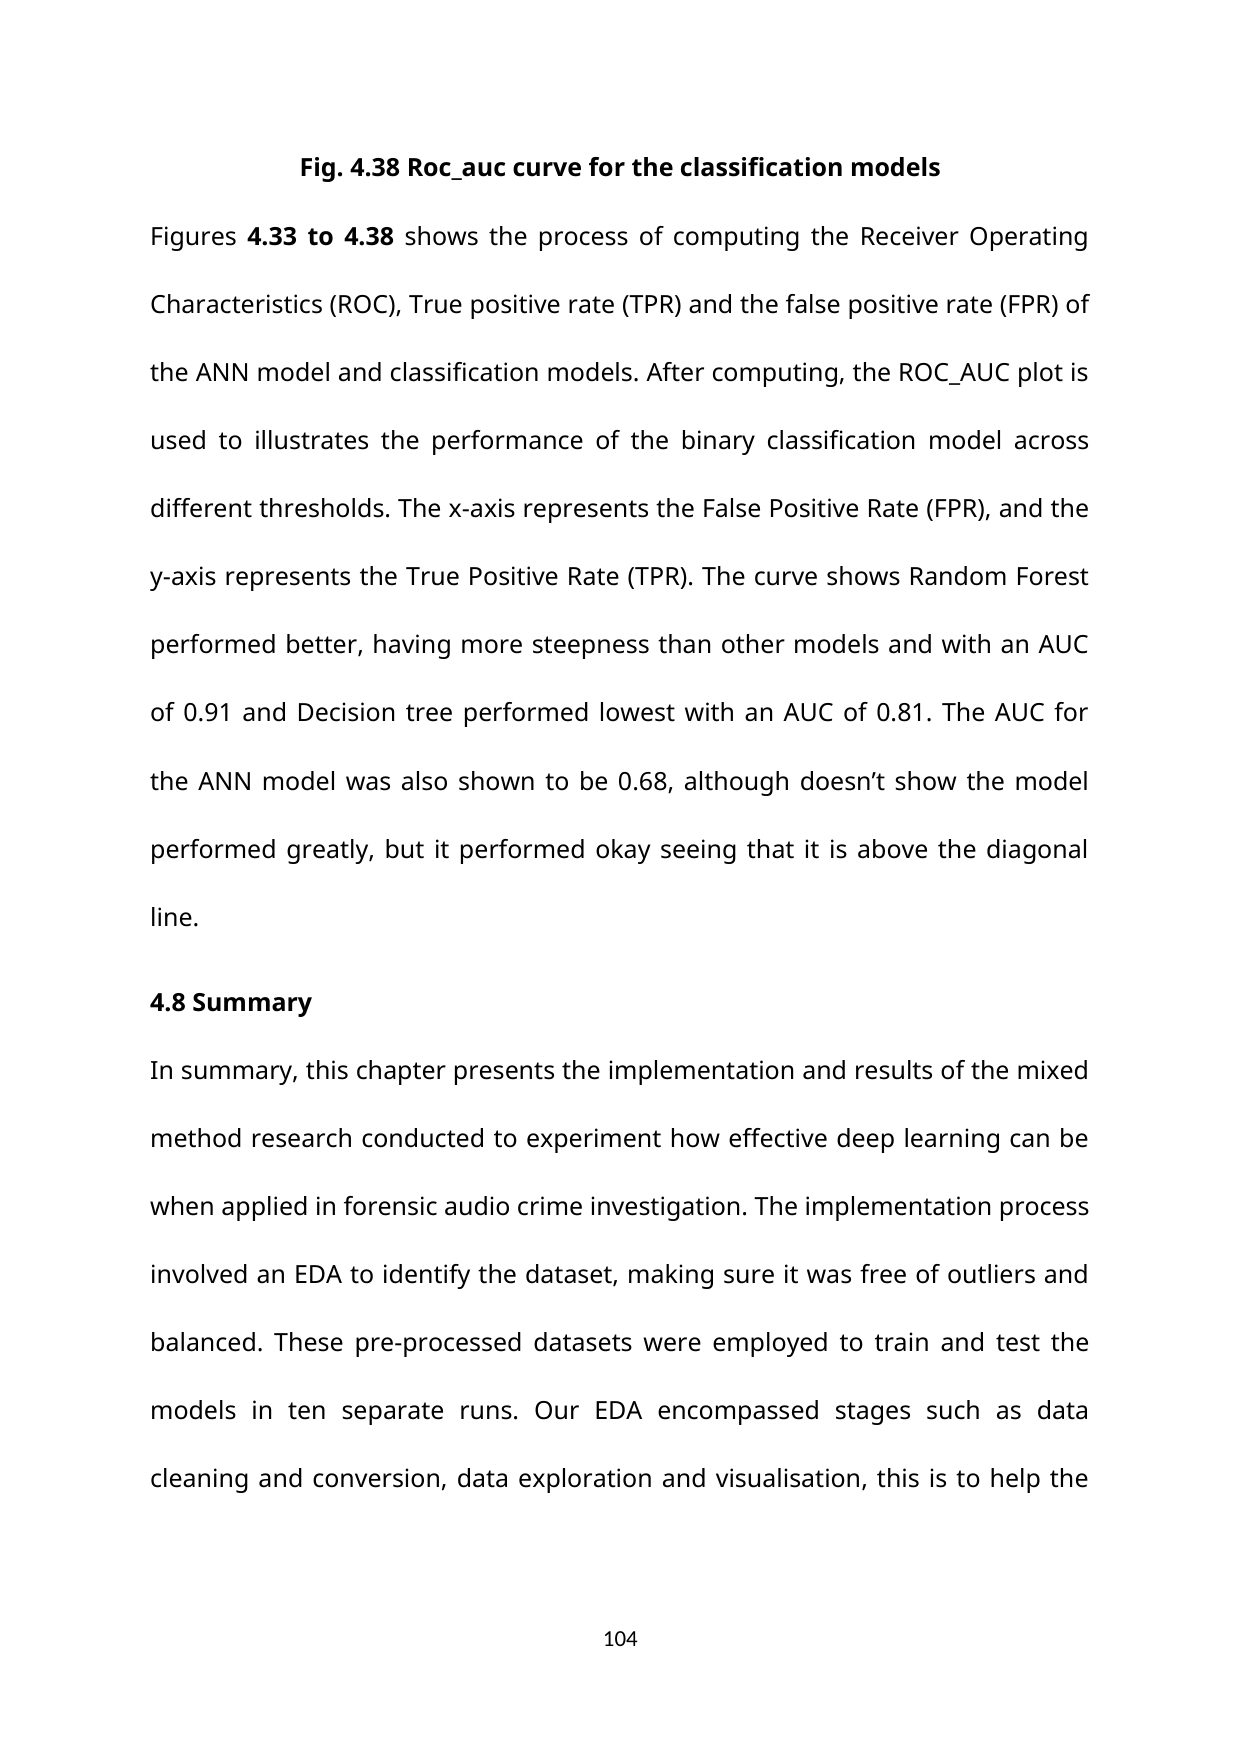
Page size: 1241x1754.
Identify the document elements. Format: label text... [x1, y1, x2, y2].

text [150, 1052, 1090, 1495]
subtitle Fig. 4.38 Roc_auc curve for the classification models [150, 150, 1090, 184]
subtitle 4.8 Summary [150, 984, 1090, 1018]
text Figures 4.33 to 4.38 shows the process of computing the Receiver Operating Characteristics (ROC), True positive rate (TPR) and the false positive rate (FPR) of the ANN model and classification models. After computing, the ROC_AUC plot is used to illustrates the performance of the binary classification model across different thresholds. The x-axis represents the False Positive Rate (FPR), and the y-axis represents the True Positive Rate (TPR). The curve shows Random Forest performed better, having more steepness than other models and with an AUC of 0.91 and Decision tree performed lowest with an AUC of 0.81. The AUC for the ANN model was also shown to be 0.68, although doesn’t show the model performed greatly, but it performed okay seeing that it is above the diagonal line. [150, 218, 1090, 933]
